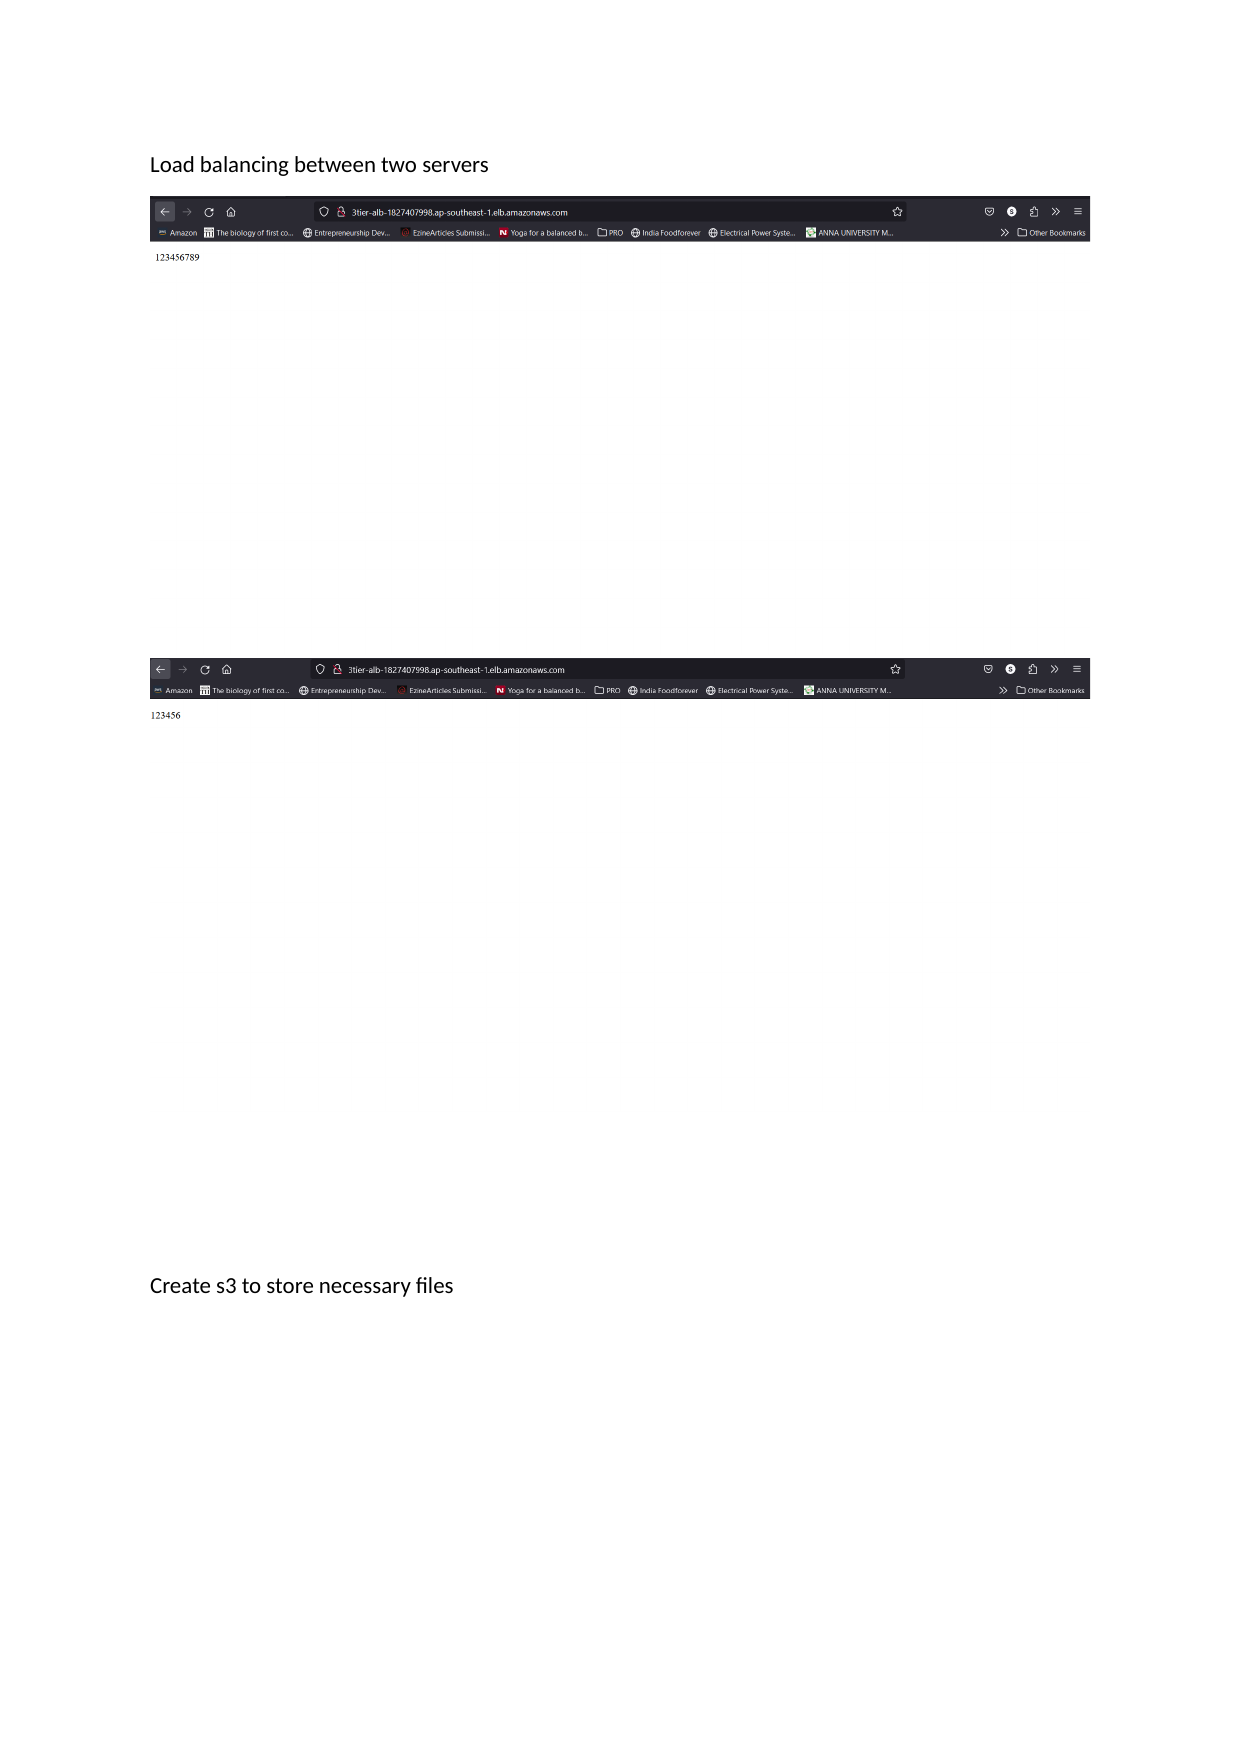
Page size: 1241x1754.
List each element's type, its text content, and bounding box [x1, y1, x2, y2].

text Load balancing between two servers [150, 150, 1090, 178]
picture [150, 196, 1091, 656]
text Create s3 to store necessary files [150, 1271, 1090, 1299]
picture [150, 658, 1091, 1112]
